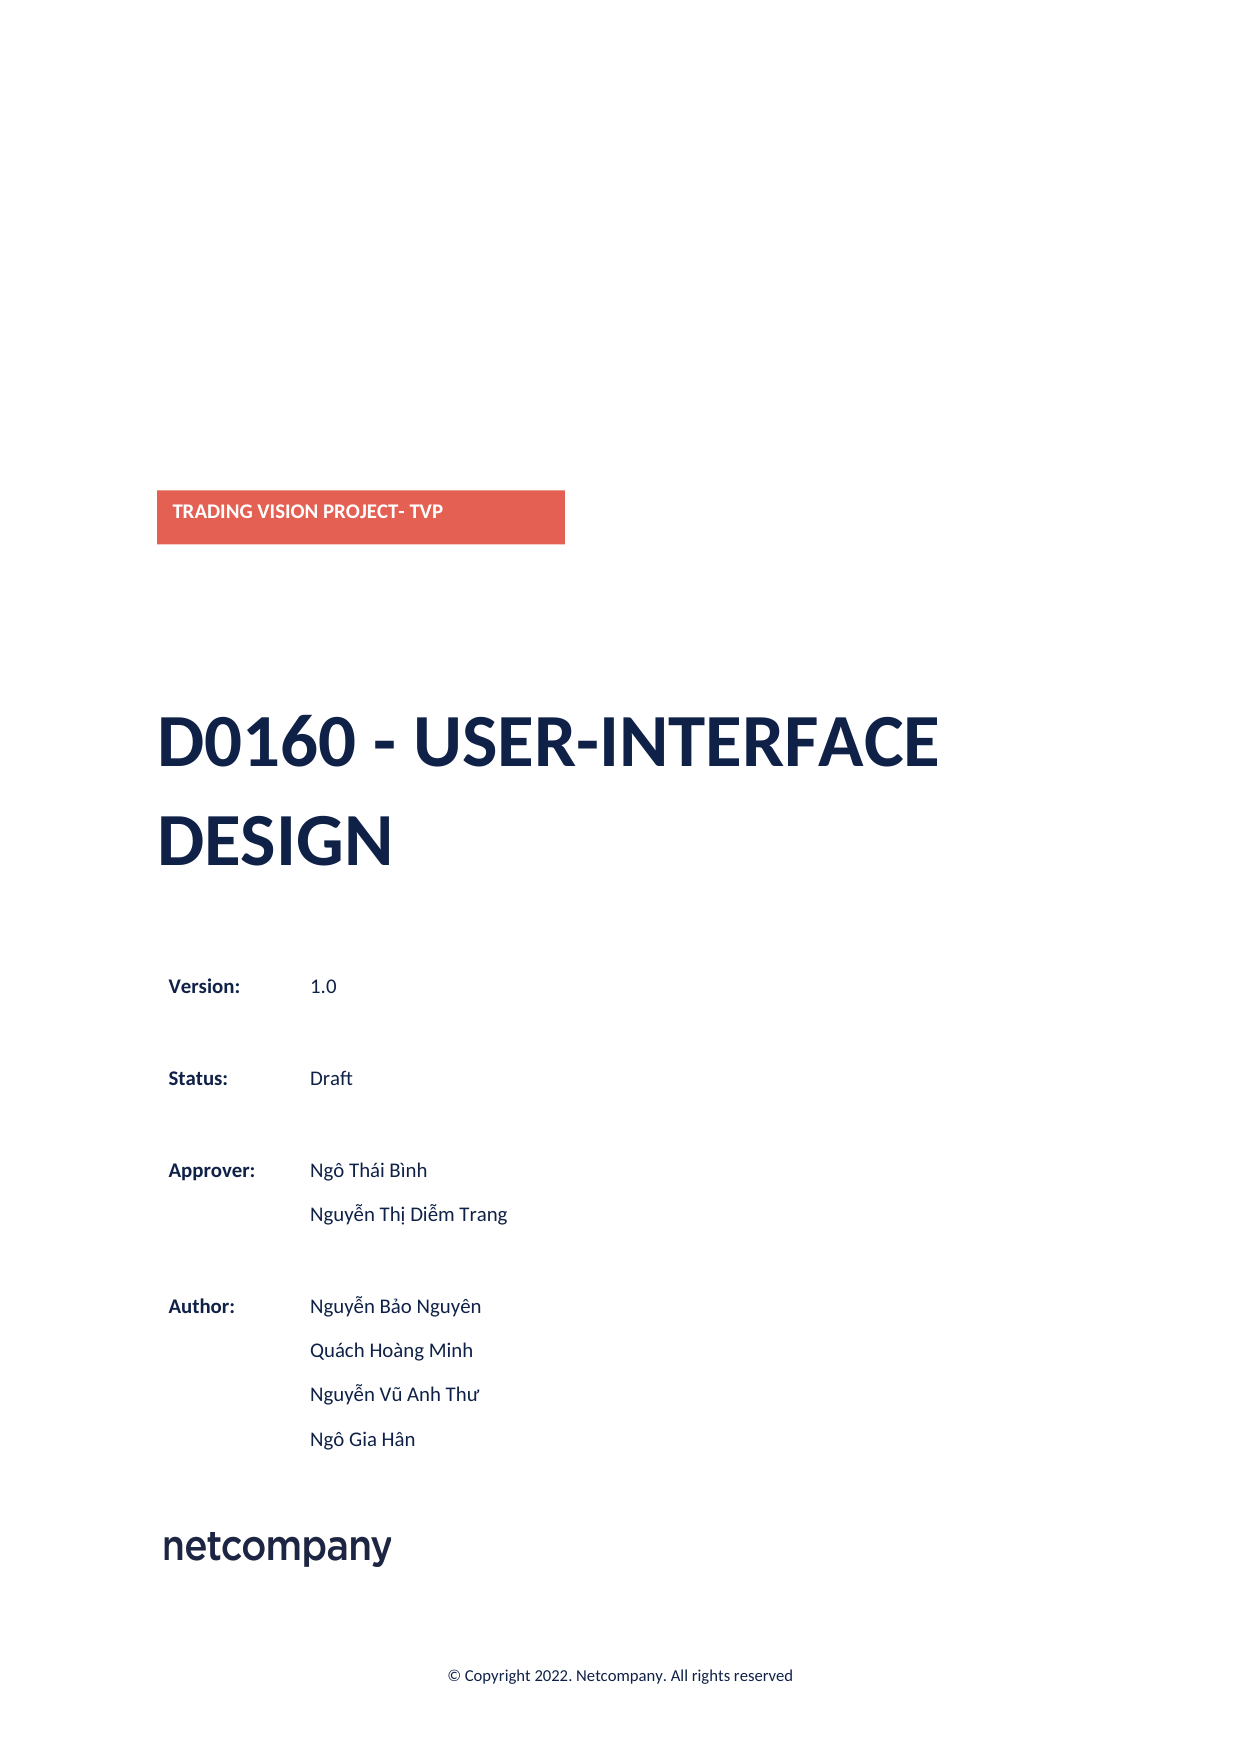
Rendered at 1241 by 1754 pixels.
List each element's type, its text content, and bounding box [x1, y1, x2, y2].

table_header Version: [128, 969, 269, 1061]
picture [164, 1532, 392, 1567]
table_cell Draft [269, 1061, 615, 1153]
table_cell Author: [128, 1289, 269, 1470]
table_header 1.0 [269, 969, 615, 1061]
table_cell Ngô Thái Bình Nguyễn Thị Diễm Trang [269, 1153, 615, 1289]
table_cell Approver: [128, 1153, 269, 1289]
table_cell Nguyễn Bảo Nguyên Quách Hoàng Minh Nguyễn Vũ Anh Thư Ngô Gia Hân [269, 1289, 615, 1470]
text D0160 - USER-INTERFACE DESIGN [157, 694, 1113, 884]
table_cell Status: [128, 1061, 269, 1153]
